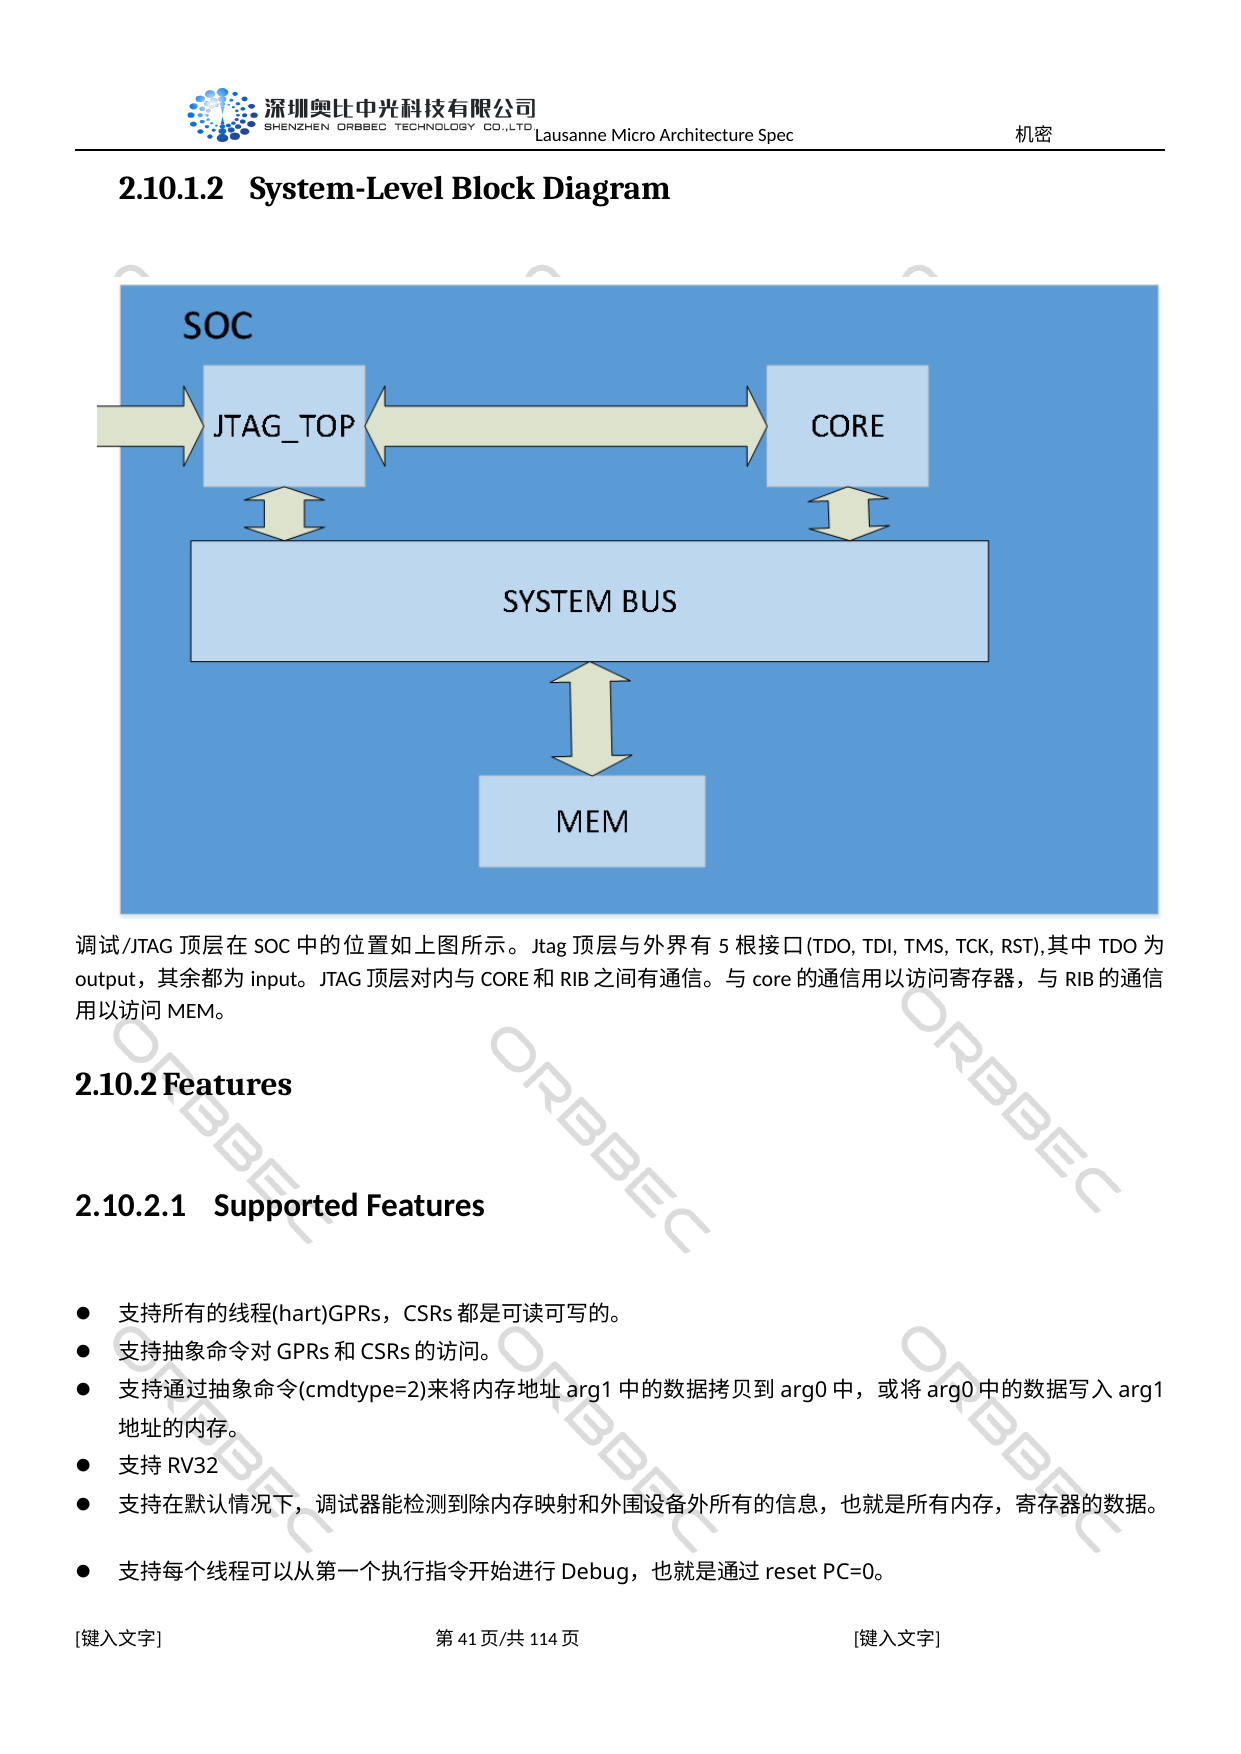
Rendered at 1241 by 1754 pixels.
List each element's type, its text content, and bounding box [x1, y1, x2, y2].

list 支持RV32 [75, 1448, 1165, 1480]
text 调试/JTAG顶层在SOC中的位置如上图所示。Jtag顶层与外界有5根接口(TDO, TDI, TMS, TCK, RST),其中TDO为output，其余都为input。JTAG顶层对内与CORE和RIB之间有通信。与core的通信用以访问寄存器，与RIB的通信用以访问MEM。 [75, 278, 1165, 1025]
list 支持所有的线程(hart)GPRs，CSRs都是可读可写的。 [75, 1296, 1165, 1328]
subtitle System-Level Block Diagram [119, 156, 1165, 221]
subtitle Supported Features [75, 1172, 1165, 1237]
list 支持通过抽象命令(cmdtype=2)来将内存地址arg1中的数据拷贝到arg0中，或将arg0中的数据写入arg1地址的内存。 [75, 1372, 1165, 1442]
list 支持抽象命令对GPRs和CSRs的访问。 [75, 1334, 1165, 1366]
list 支持每个线程可以从第一个执行指令开始进行Debug，也就是通过reset PC=0。 [75, 1554, 1165, 1585]
subtitle Features [75, 1052, 1165, 1117]
list 支持在默认情况下，调试器能检测到除内存映射和外围设备外所有的信息，也就是所有内存，寄存器的数据。 [75, 1487, 1165, 1518]
picture [45, 63, 1195, 1690]
